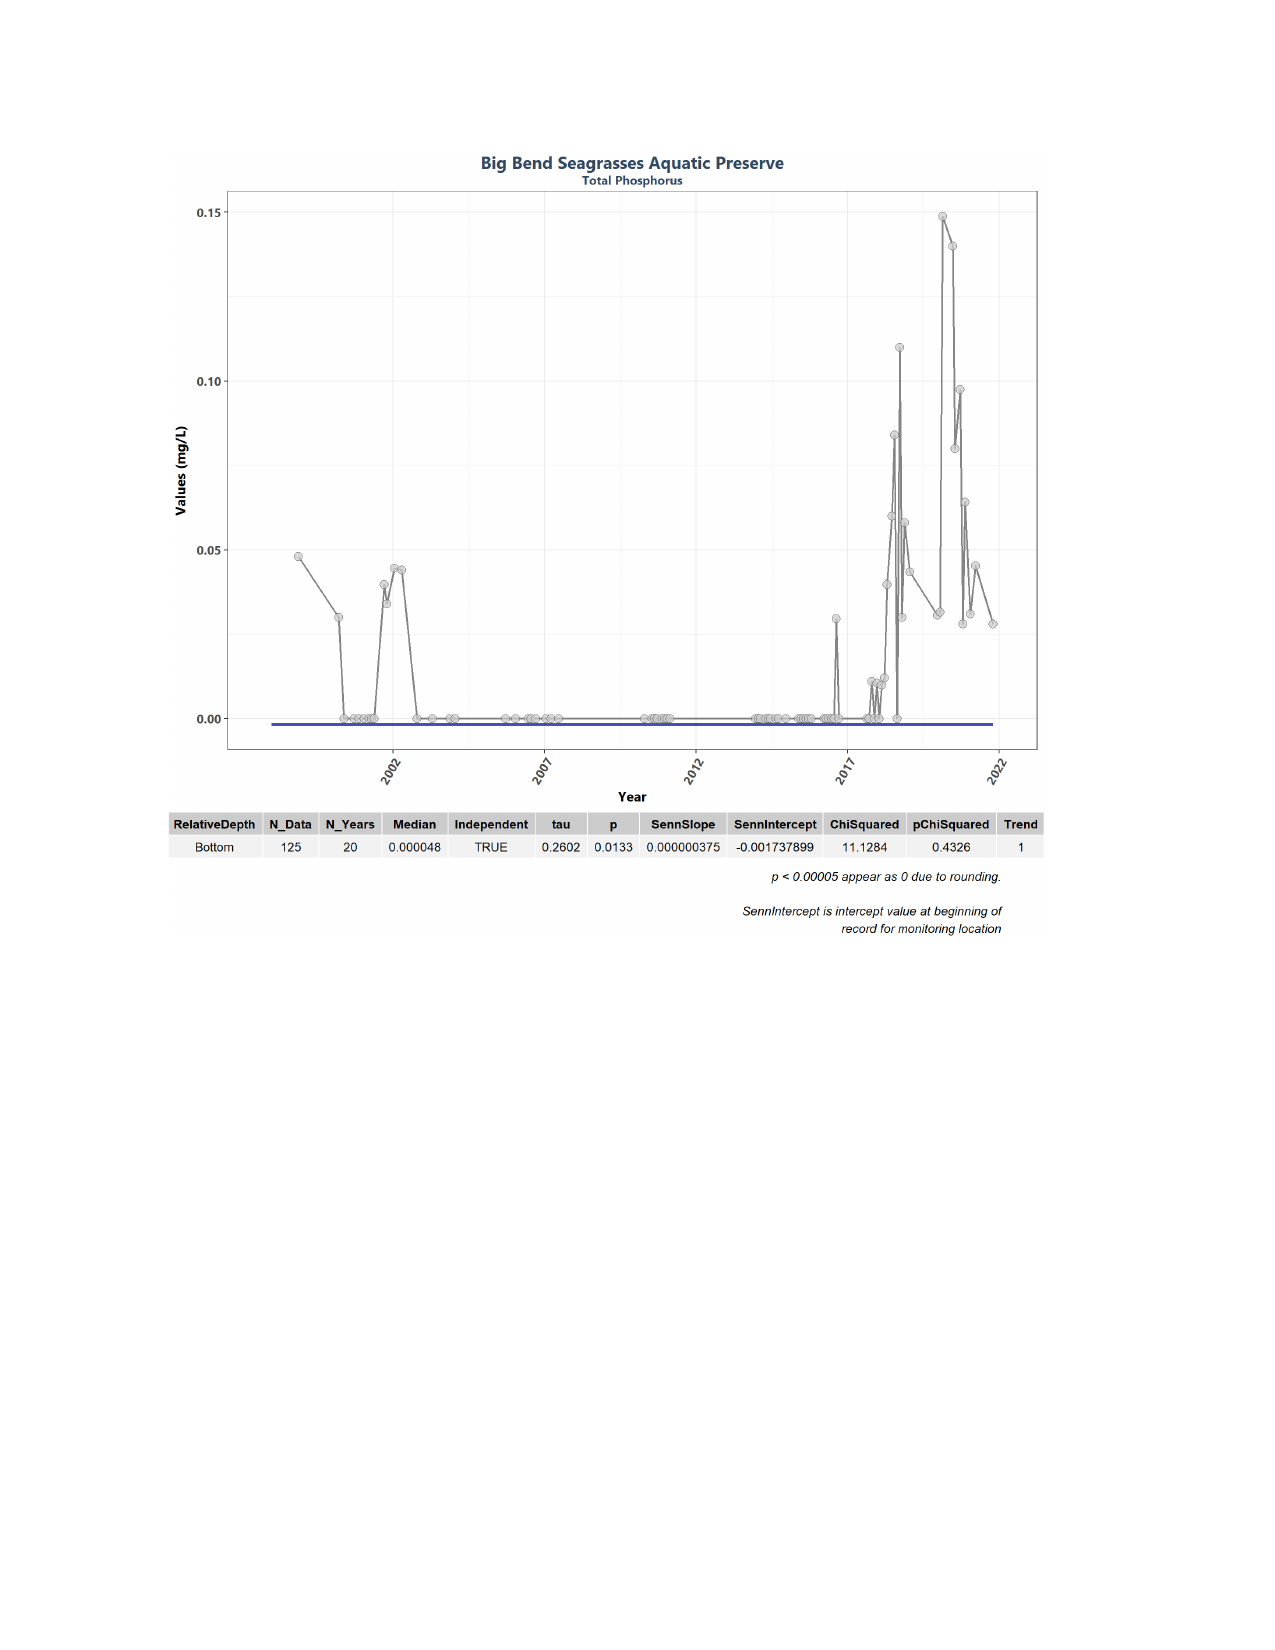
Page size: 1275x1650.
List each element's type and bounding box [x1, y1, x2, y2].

picture [168, 150, 1044, 938]
